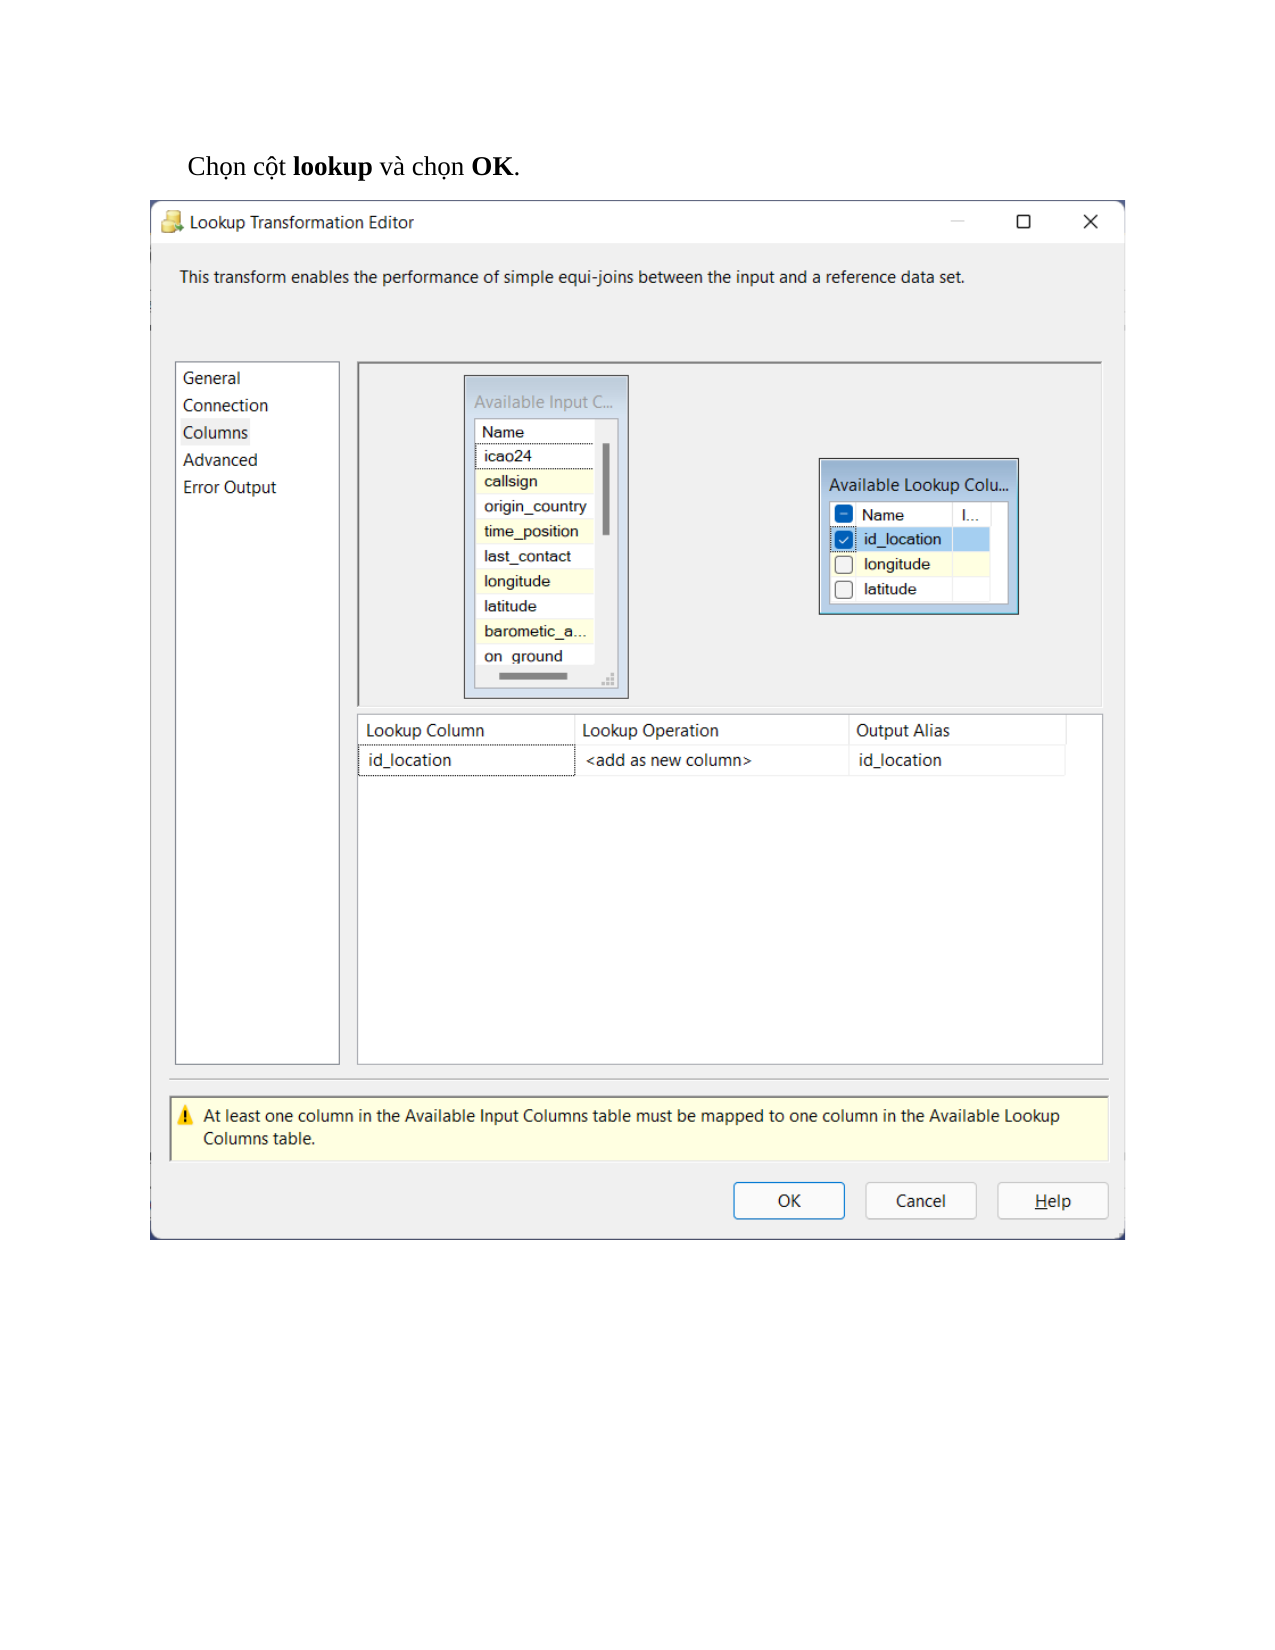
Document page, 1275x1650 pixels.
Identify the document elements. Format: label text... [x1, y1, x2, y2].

picture [150, 200, 1125, 1240]
text Chọn cột lookup và chọn OK. [150, 150, 1125, 181]
